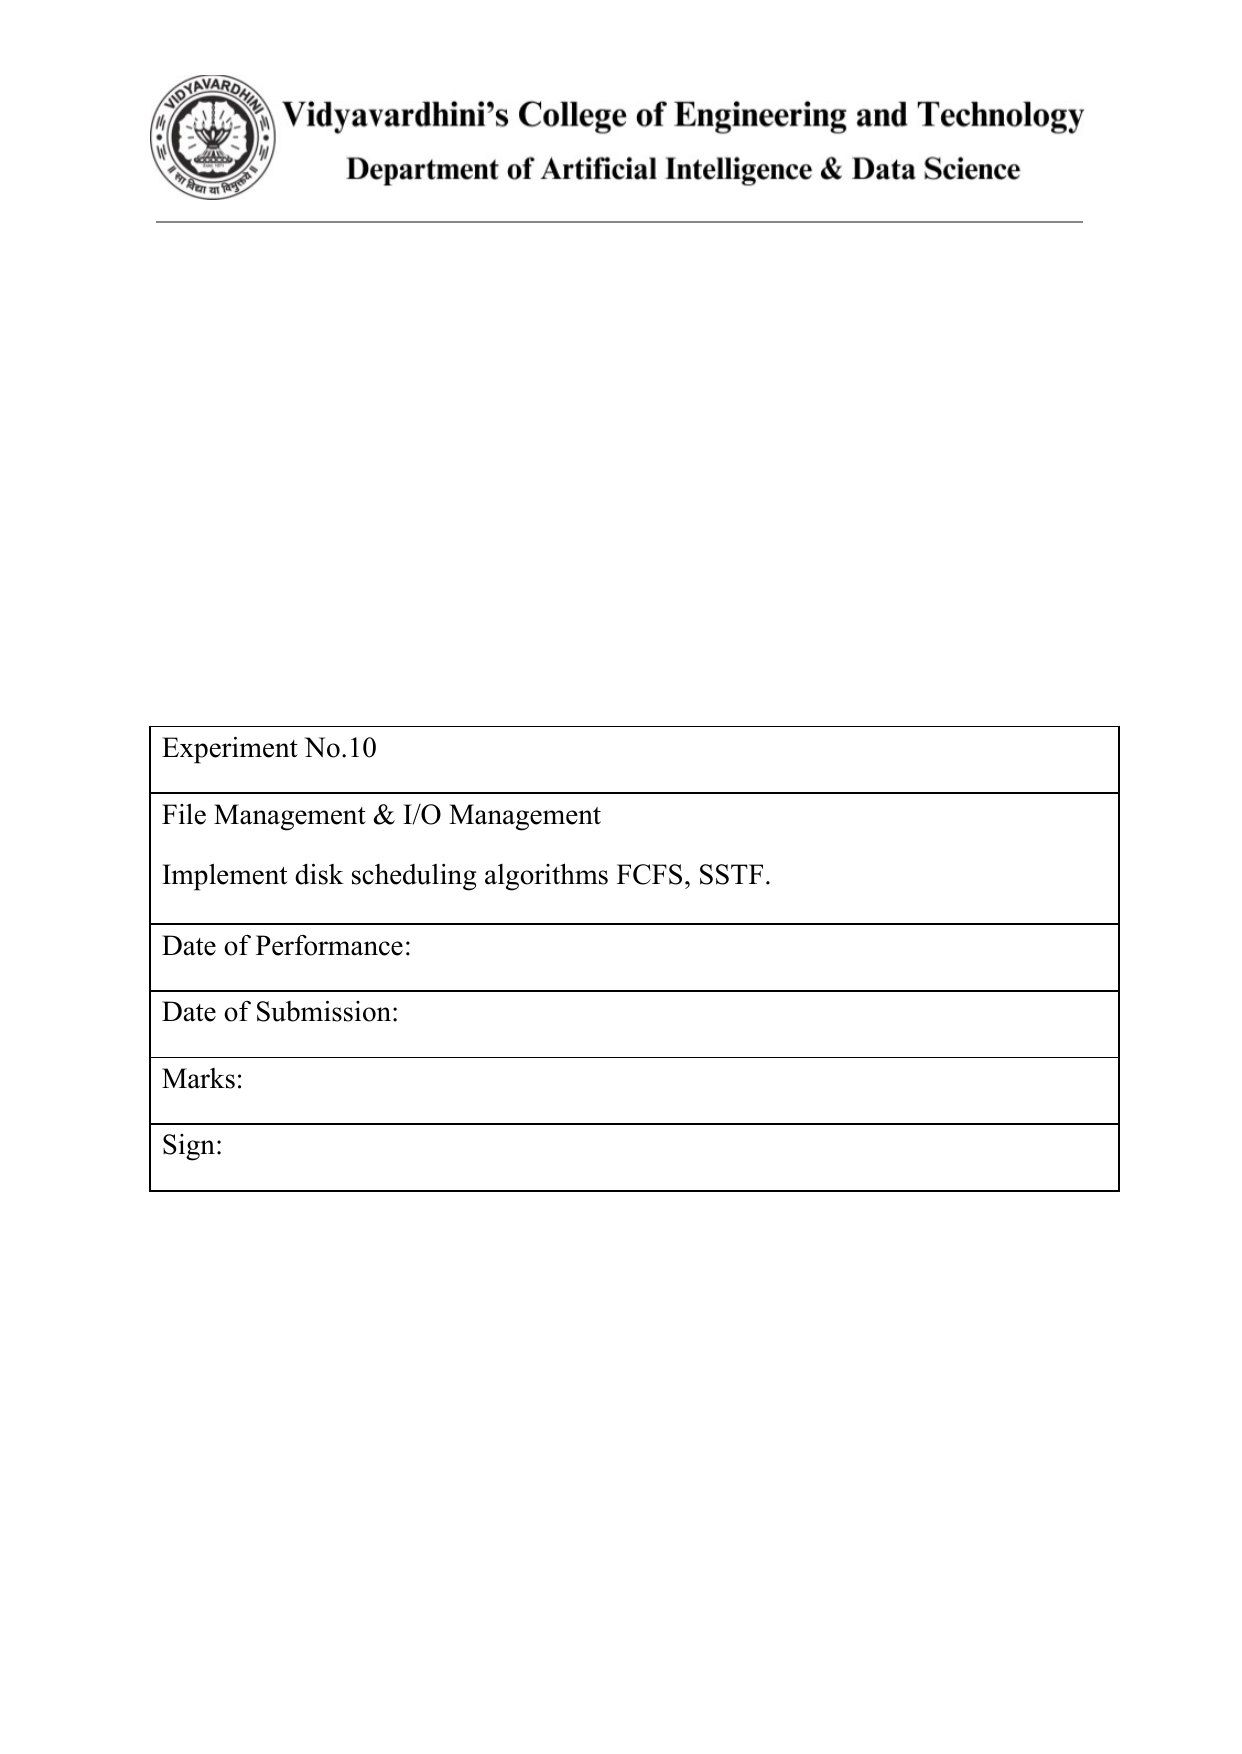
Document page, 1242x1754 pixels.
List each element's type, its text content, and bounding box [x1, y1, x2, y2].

table_cell Date of Performance: [151, 925, 1118, 990]
table_cell Date of Submission: [151, 992, 1118, 1057]
table_cell File Management & I/O Management Implement disk scheduling algorithms FCFS, SSTF. [151, 794, 1118, 923]
table_header Experiment No.10 [151, 727, 1118, 792]
table_cell Sign: [151, 1125, 1118, 1190]
table_cell Marks: [151, 1058, 1118, 1123]
picture [150, 75, 1091, 200]
